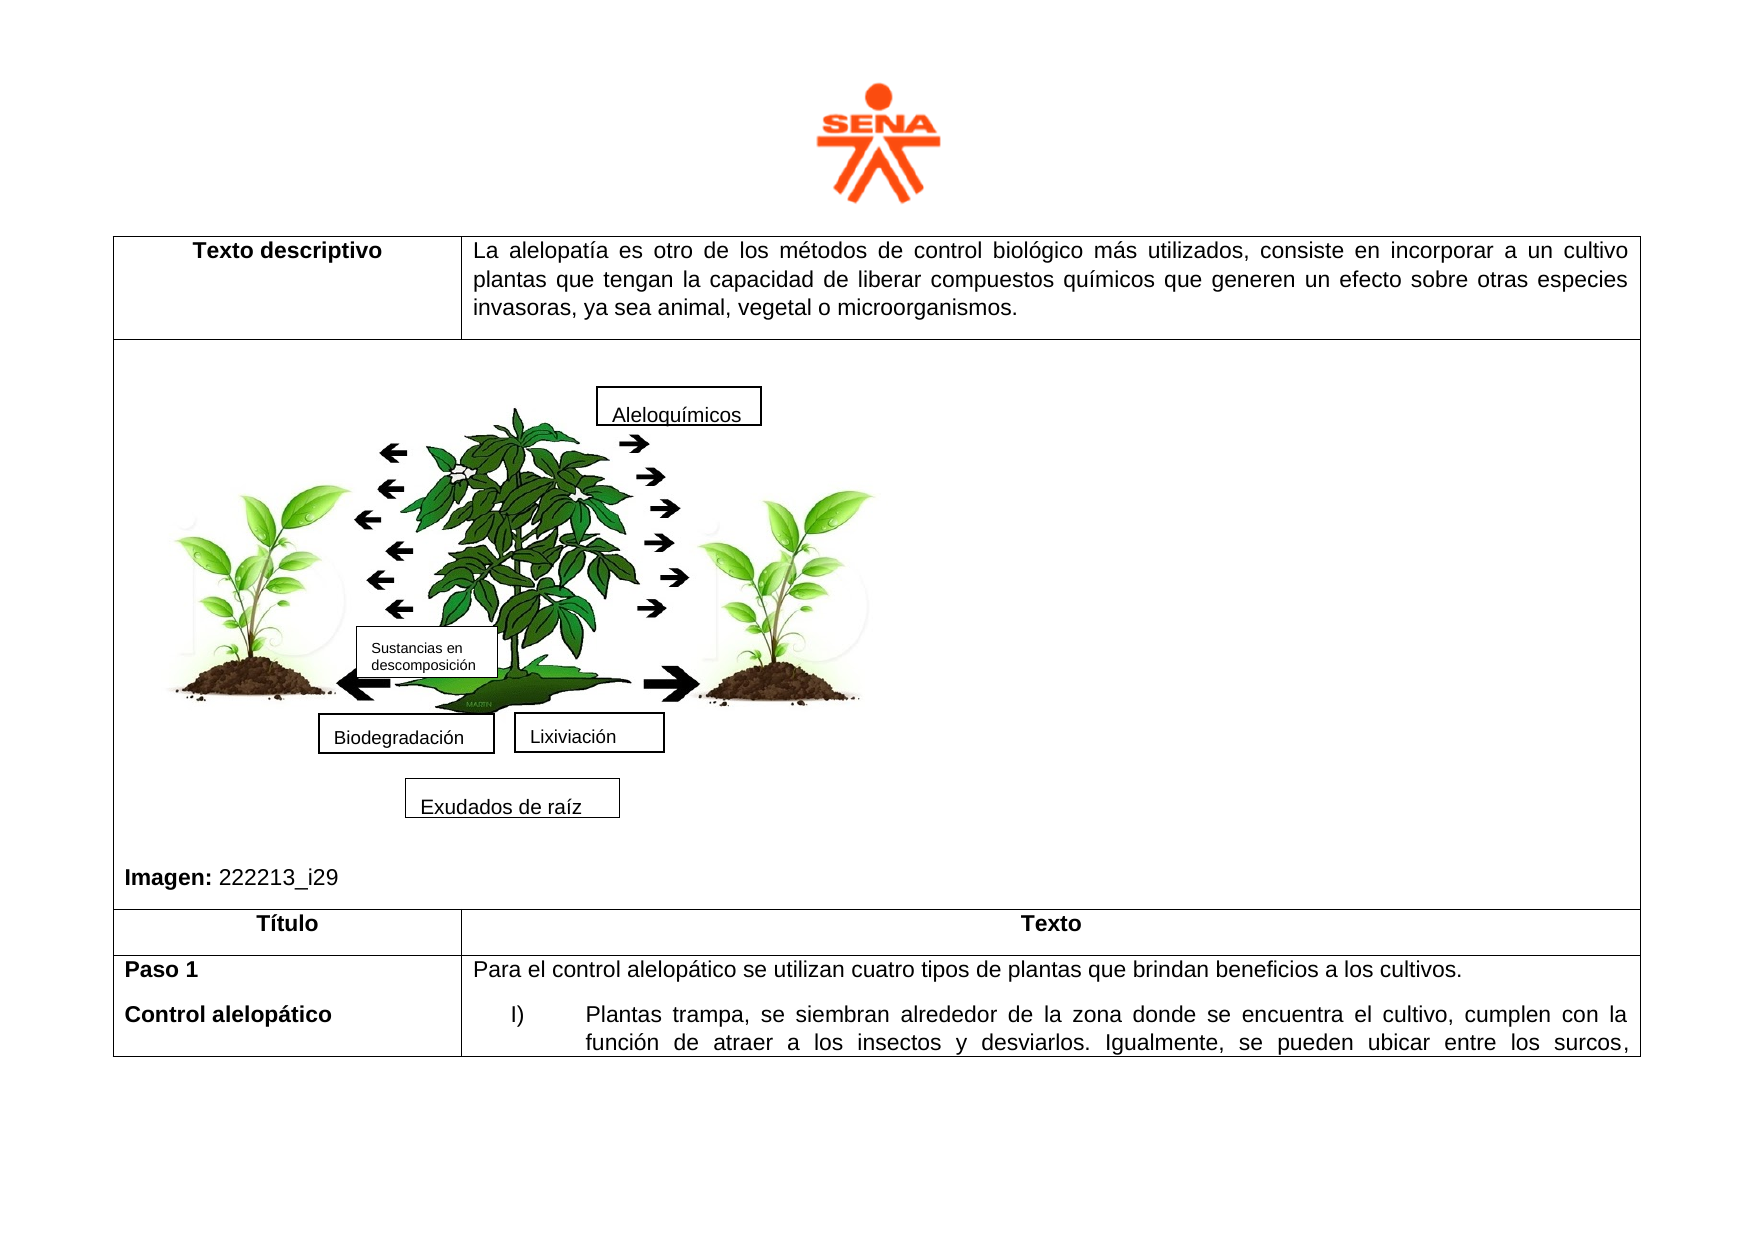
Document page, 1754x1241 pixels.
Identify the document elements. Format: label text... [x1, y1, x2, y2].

picture [805, 75, 949, 210]
table_cell Título [114, 910, 461, 955]
table_cell Paso 1 Control alelopático [114, 956, 461, 1056]
table_cell Texto [462, 910, 1640, 955]
table_cell La alelopatía es otro de los métodos de control biológico más utilizados, consiste en incorporar a un cultivo plantas que tengan la capacidad de liberar compuestos químicos que generen un efecto sobre otras especies invasoras, ya sea animal, vegetal o microorganismos. [462, 237, 1640, 339]
picture [138, 405, 903, 735]
table_cell Imagen: 222213_i29 [114, 340, 1640, 909]
table_cell Texto descriptivo [114, 237, 461, 339]
